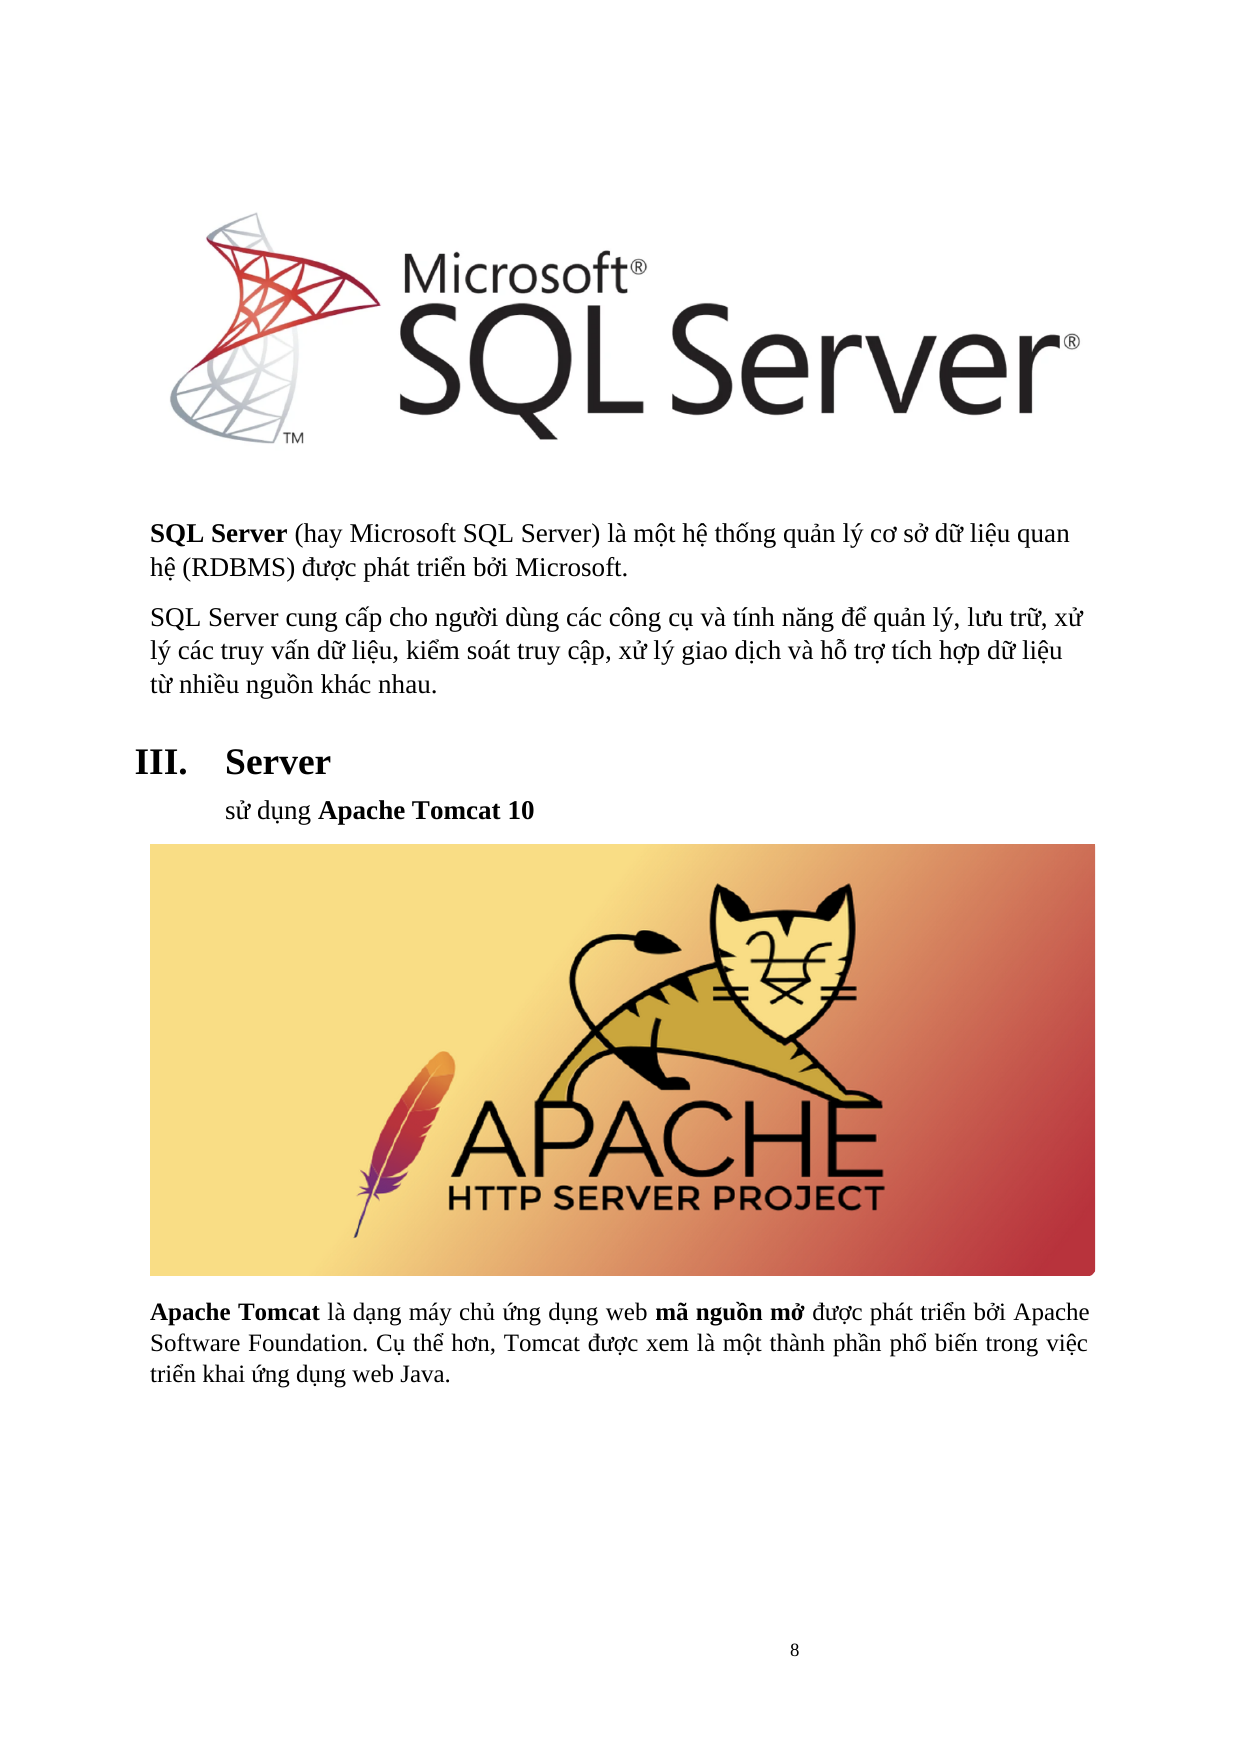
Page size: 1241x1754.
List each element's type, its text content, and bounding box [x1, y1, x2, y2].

text SQL Server cung cấp cho người dùng các công cụ và tính năng để quản lý, lưu trữ, xử lý các truy vấn dữ liệu, kiểm soát truy cập, xử lý giao dịch và hỗ trợ tích hợp dữ liệu từ nhiều nguồn khác nhau. [150, 601, 1090, 699]
text Apache Tomcat là dạng máy chủ ứng dụng web mã nguồn mở được phát triển bởi Apache Software Foundation. Cụ thể hơn, Tomcat được xem là một thành phần phổ biến trong việc triển khai ứng dụng web Java. [150, 1297, 1090, 1388]
text sử dụng Apache Tomcat 10 [225, 794, 1090, 825]
subtitle Server [187, 739, 1090, 782]
picture [150, 150, 1095, 498]
picture [150, 844, 1096, 1276]
text SQL Server (hay Microsoft SQL Server) là một hệ thống quản lý cơ sở dữ liệu quan hệ (RDBMS) được phát triển bởi Microsoft. [150, 517, 1090, 582]
